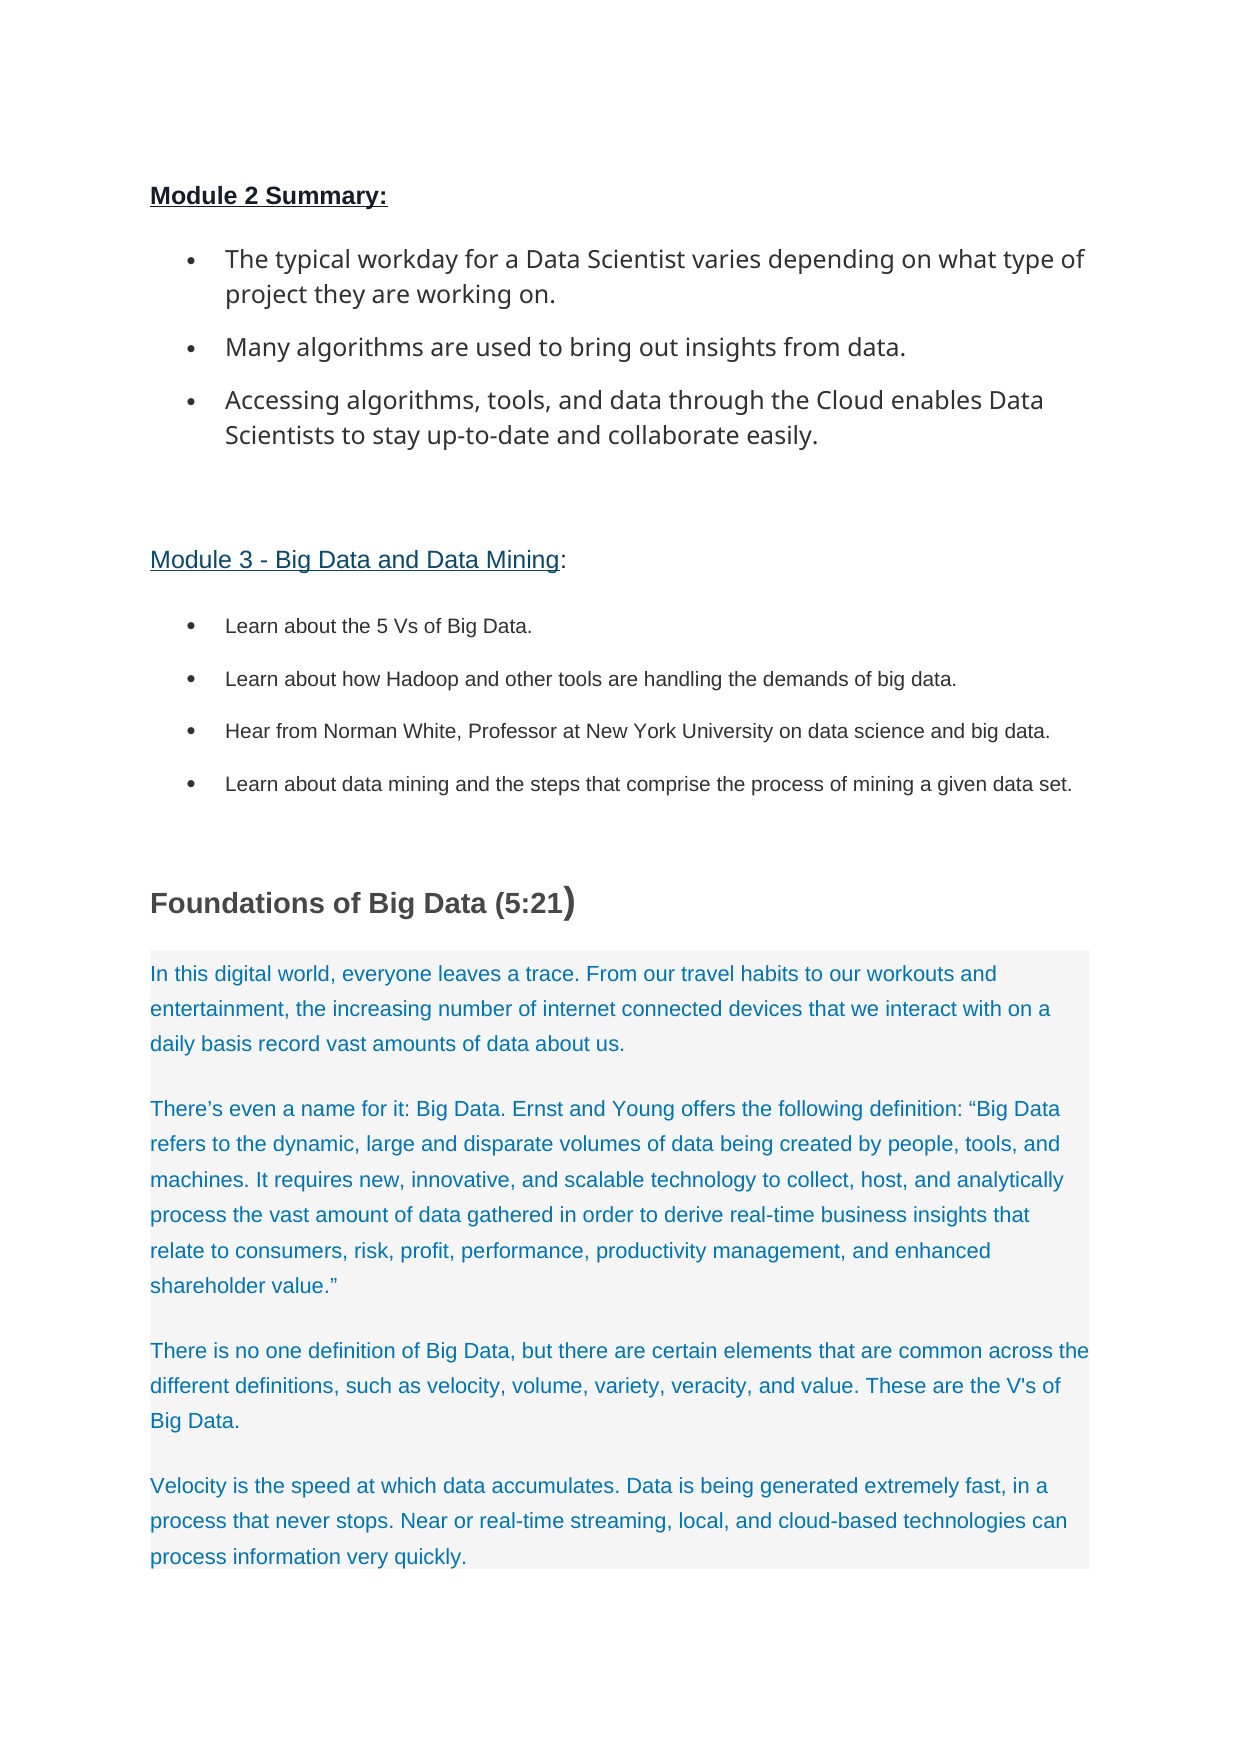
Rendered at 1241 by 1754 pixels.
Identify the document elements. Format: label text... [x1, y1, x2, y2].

text There is no one definition of Big Data, but there are certain elements that are common across the different definitions, such as velocity, volume, variety, veracity, and value. These are the V's of Big Data. [150, 1327, 1090, 1433]
list The typical workday for a Data Scientist varies depending on what type of project they are working on. [187, 241, 1090, 311]
subtitle Foundations of Big Data (5:21) [150, 878, 1090, 921]
list Accessing algorithms, tools, and data through the Cloud enables Data Scientists to stay up-to-date and collaborate easily. [187, 382, 1090, 452]
text Module 3 - Big Data and Data Mining: [150, 545, 1090, 574]
list Learn about how Hadoop and other tools are handling the demands of big data. [187, 656, 1090, 691]
text Velocity is the speed at which data accumulates. Data is being generated extremely fast, in a process that never stops. Near or real-time streaming, local, and cloud-based technologies can process information very quickly. [150, 1463, 1090, 1569]
subtitle Module 2 Summary: [150, 181, 1090, 210]
text There’s even a name for it: Big Data. Ernst and Young offers the following definition: “Big Data refers to the dynamic, large and disparate volumes of data being created by people, tools, and machines. It requires new, innovative, and scalable technology to collect, host, and analytically process the vast amount of data gathered in order to derive real-time business insights that relate to consumers, risk, profit, performance, productivity management, and enhanced shareholder value.” [150, 1086, 1090, 1298]
text In this digital world, everyone leaves a trace. From our travel habits to our workouts and entertainment, the increasing number of internet connected devices that we interact with on a daily basis record vast amounts of data about us. [150, 950, 1090, 1056]
list Many algorithms are used to bring out insights from data. [187, 329, 1090, 364]
list Hear from Norman White, Professor at New York University on data science and big data. [187, 708, 1090, 743]
list Learn about the 5 Vs of Big Data. [187, 603, 1090, 638]
list Learn about data mining and the steps that comprise the process of mining a given data set. [187, 761, 1090, 796]
